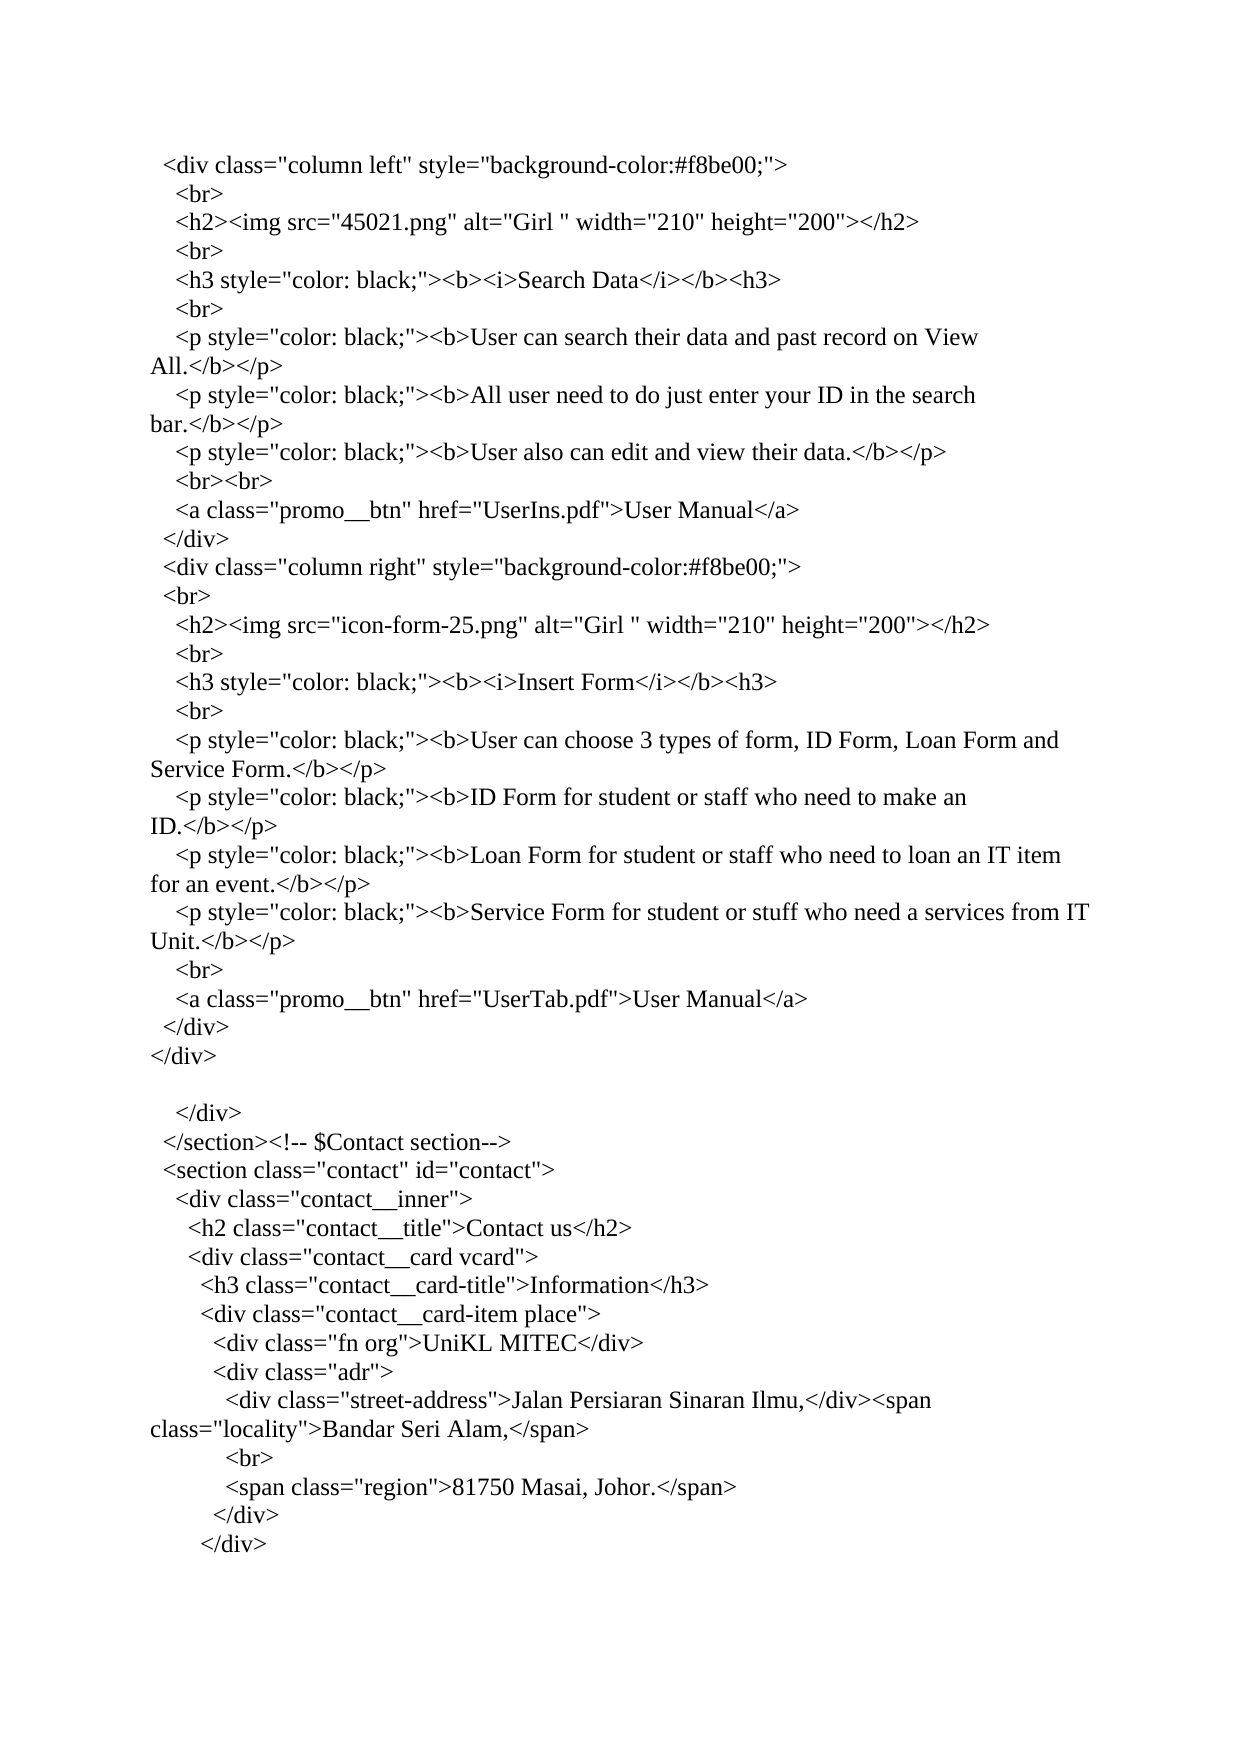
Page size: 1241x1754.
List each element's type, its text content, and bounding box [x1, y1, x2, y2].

text <p style="color: black;"><b>User also can edit and view their data.</b></p> [150, 437, 1090, 466]
text <h2><img src="icon-form-25.png" alt="Girl " width="210" height="200"></h2> [150, 610, 1090, 639]
text <div class="contact__card vcard"> [150, 1242, 1090, 1271]
text </div> [150, 1529, 1090, 1558]
text <div class="contact__inner"> [150, 1184, 1090, 1213]
text <p style="color: black;"><b>Service Form for student or stuff who need a services from IT Unit.</b></p> [150, 897, 1090, 955]
text <h3 style="color: black;"><b><i>Search Data</i></b><h3> [150, 265, 1090, 294]
text </div> [150, 1041, 1090, 1070]
text <div class="fn org">UniKL MITEC</div> [150, 1328, 1090, 1357]
text <h2 class="contact__title">Contact us</h2> [150, 1213, 1090, 1242]
text </div> [150, 1098, 1090, 1127]
text <br> [150, 294, 1090, 322]
text <br> [150, 696, 1090, 725]
text <br> [150, 236, 1090, 265]
text <h3 style="color: black;"><b><i>Insert Form</i></b><h3> [150, 667, 1090, 696]
text <br> [150, 955, 1090, 984]
text <span class="region">81750 Masai, Johor.</span> [150, 1472, 1090, 1501]
text <br> [150, 179, 1090, 207]
text <a class="promo__btn" href="UserTab.pdf">User Manual</a> [150, 984, 1090, 1012]
text <div class="column right" style="background-color:#f8be00;"> [150, 552, 1090, 581]
text <br> [150, 1443, 1090, 1472]
text <section class="contact" id="contact"> [150, 1156, 1090, 1184]
text <div class="column left" style="background-color:#f8be00;"> [150, 150, 1090, 179]
text <h3 class="contact__card-title">Information</h3> [150, 1271, 1090, 1299]
text </div> [150, 524, 1090, 552]
text <a class="promo__btn" href="UserIns.pdf">User Manual</a> [150, 495, 1090, 524]
text </div> [150, 1501, 1090, 1529]
text <br> [150, 639, 1090, 667]
text </section><!-- $Contact section--> [150, 1127, 1090, 1156]
text <p style="color: black;"><b>User can search their data and past record on View All.</b></p> [150, 322, 1090, 380]
text <h2><img src="45021.png" alt="Girl " width="210" height="200"></h2> [150, 207, 1090, 236]
text <div class="adr"> [150, 1357, 1090, 1386]
text <br><br> [150, 466, 1090, 495]
text <div class="street-address">Jalan Persiaran Sinaran Ilmu,</div><span class="locality">Bandar Seri Alam,</span> [150, 1386, 1090, 1443]
text <div class="contact__card-item place"> [150, 1299, 1090, 1328]
text <p style="color: black;"><b>User can choose 3 types of form, ID Form, Loan Form and Service Form.</b></p> [150, 725, 1090, 782]
text <p style="color: black;"><b>ID Form for student or staff who need to make an ID.</b></p> [150, 782, 1090, 840]
text <p style="color: black;"><b>All user need to do just enter your ID in the search bar.</b></p> [150, 380, 1090, 437]
text <br> [150, 581, 1090, 610]
text <p style="color: black;"><b>Loan Form for student or staff who need to loan an IT item for an event.</b></p> [150, 840, 1090, 897]
text </div> [150, 1012, 1090, 1041]
